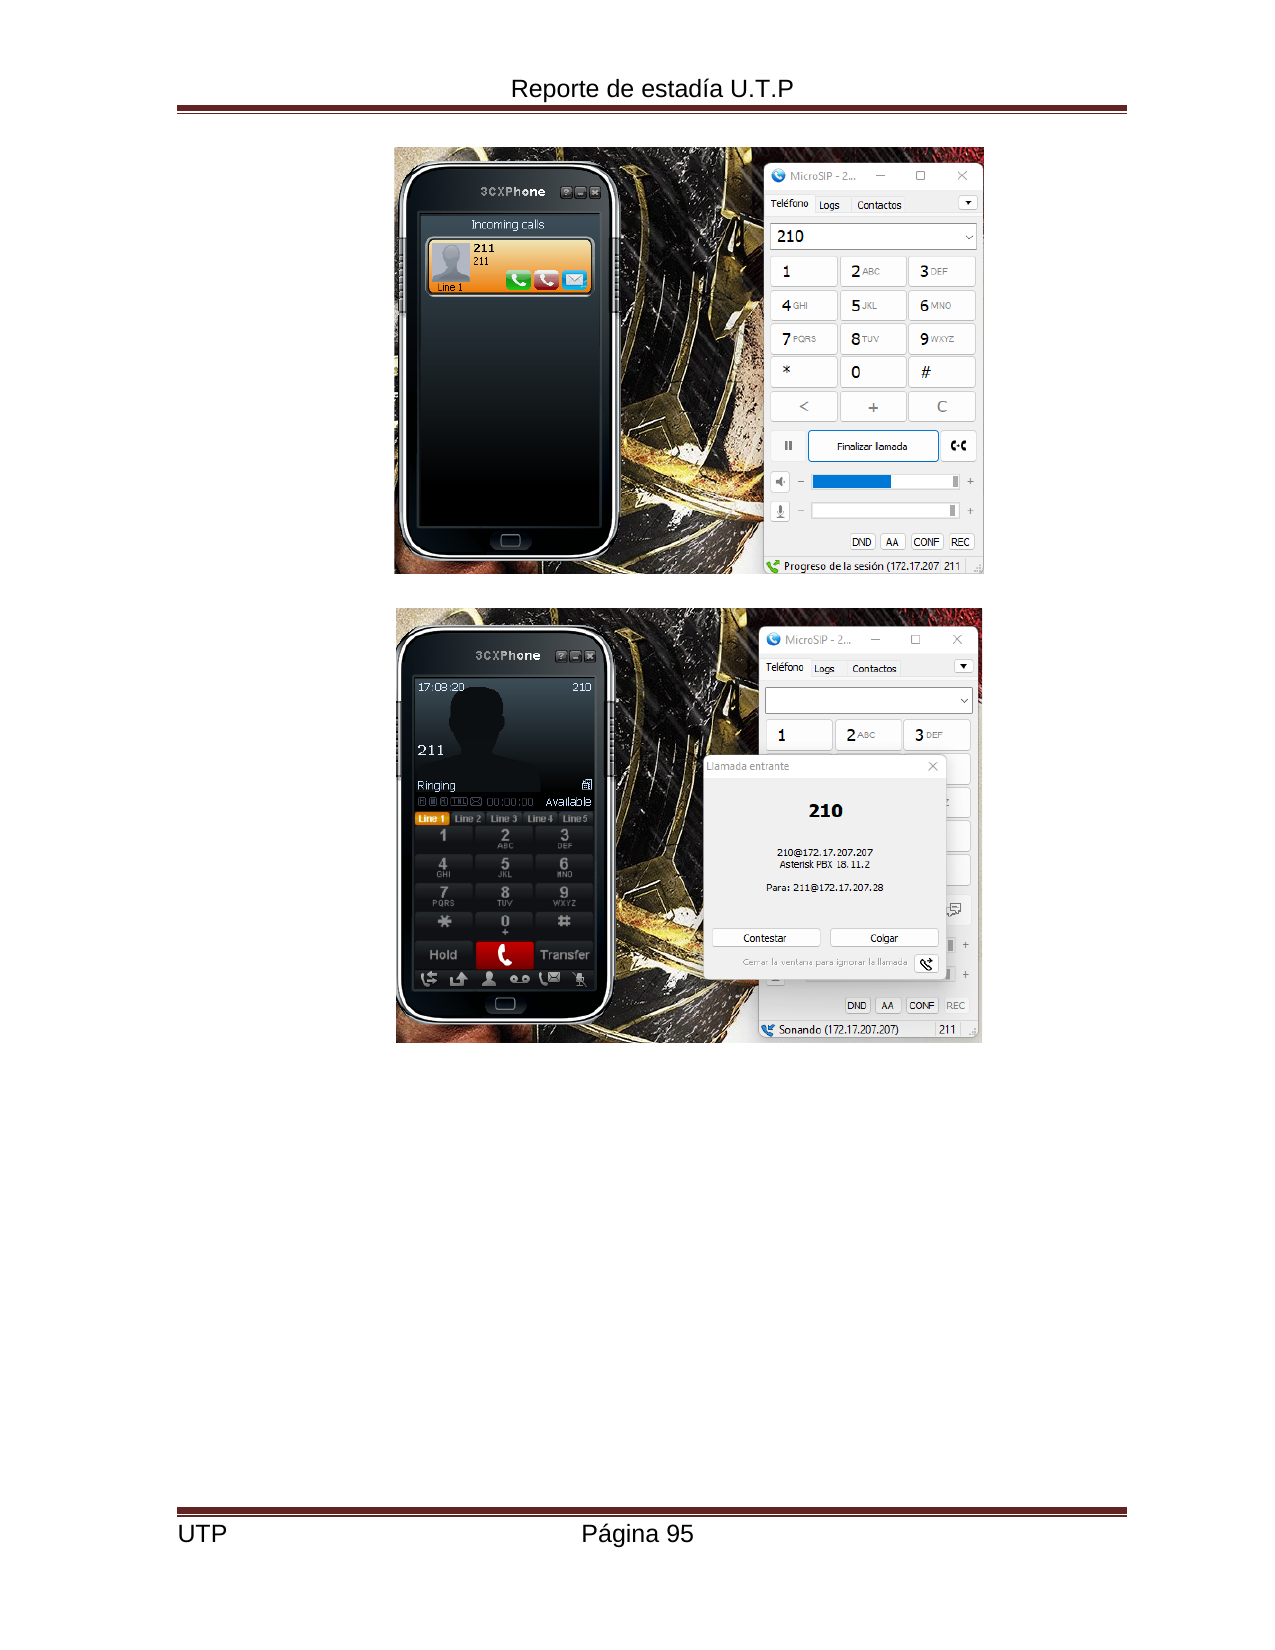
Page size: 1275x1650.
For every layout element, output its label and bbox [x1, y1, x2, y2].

picture [396, 608, 983, 1043]
picture [394, 147, 984, 574]
